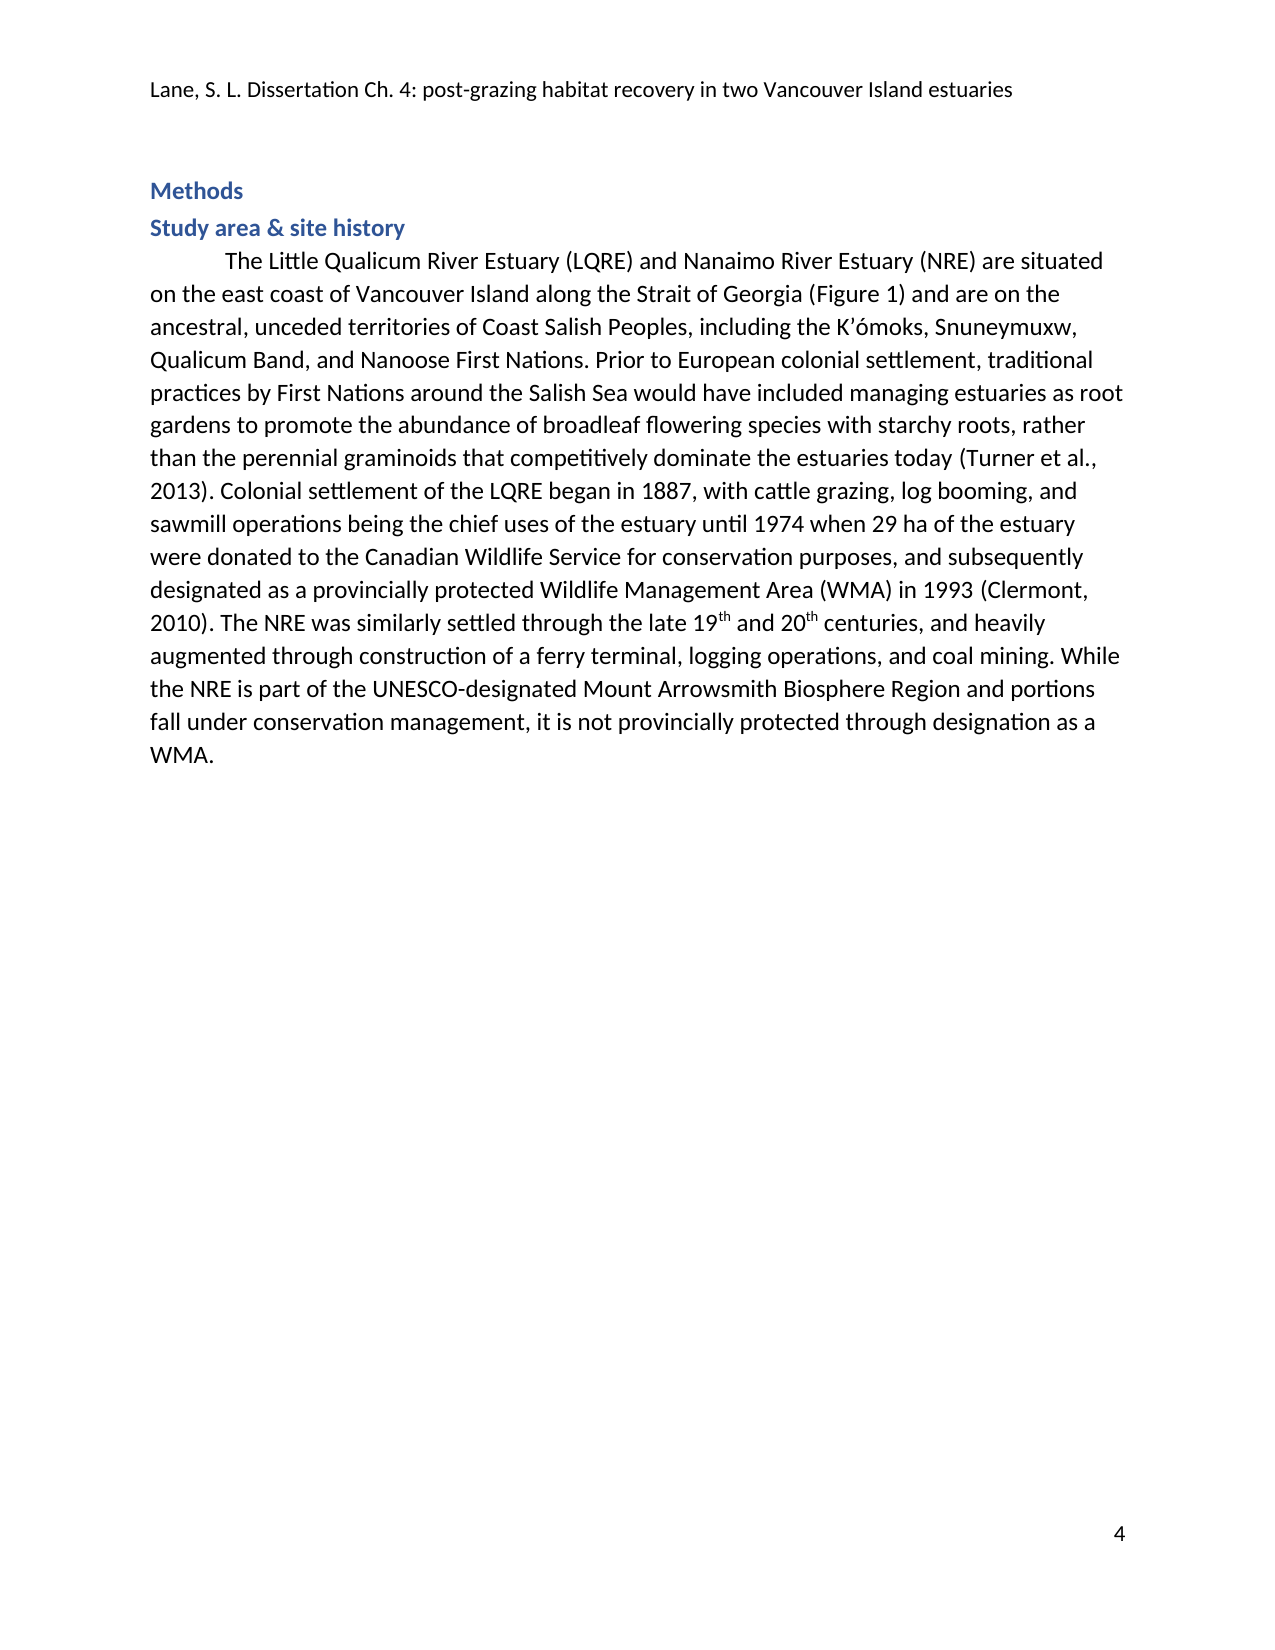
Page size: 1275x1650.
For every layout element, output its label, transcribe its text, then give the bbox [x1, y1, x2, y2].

subtitle Study area & site history [150, 212, 1125, 243]
subtitle Methods [150, 175, 1125, 206]
text The Little Qualicum River Estuary (LQRE) and Nanaimo River Estuary (NRE) are situated on the east coast of Vancouver Island along the Strait of Georgia (Figure 1) and are on the ancestral, unceded territories of Coast Salish Peoples, including the K’ómoks, Snuneymuxw, Qualicum Band, and Nanoose First Nations. Prior to European colonial settlement, traditional practices by First Nations around the Salish Sea would have included managing estuaries as root gardens to promote the abundance of broadleaf flowering species with starchy roots, rather than the perennial graminoids that competitively dominate the estuaries today (Turner et al., 2013). Colonial settlement of the LQRE began in 1887, with cattle grazing, log booming, and sawmill operations being the chief uses of the estuary until 1974 when 29 ha of the estuary were donated to the Canadian Wildlife Service for conservation purposes, and subsequently designated as a provincially protected Wildlife Management Area (WMA) in 1993 (Clermont, 2010). The NRE was similarly settled through the late 19th and 20th centuries, and heavily augmented through construction of a ferry terminal, logging operations, and coal mining. While the NRE is part of the UNESCO-designated Mount Arrowsmith Biosphere Region and portions fall under conservation management, it is not provincially protected through designation as a WMA. [150, 245, 1125, 769]
